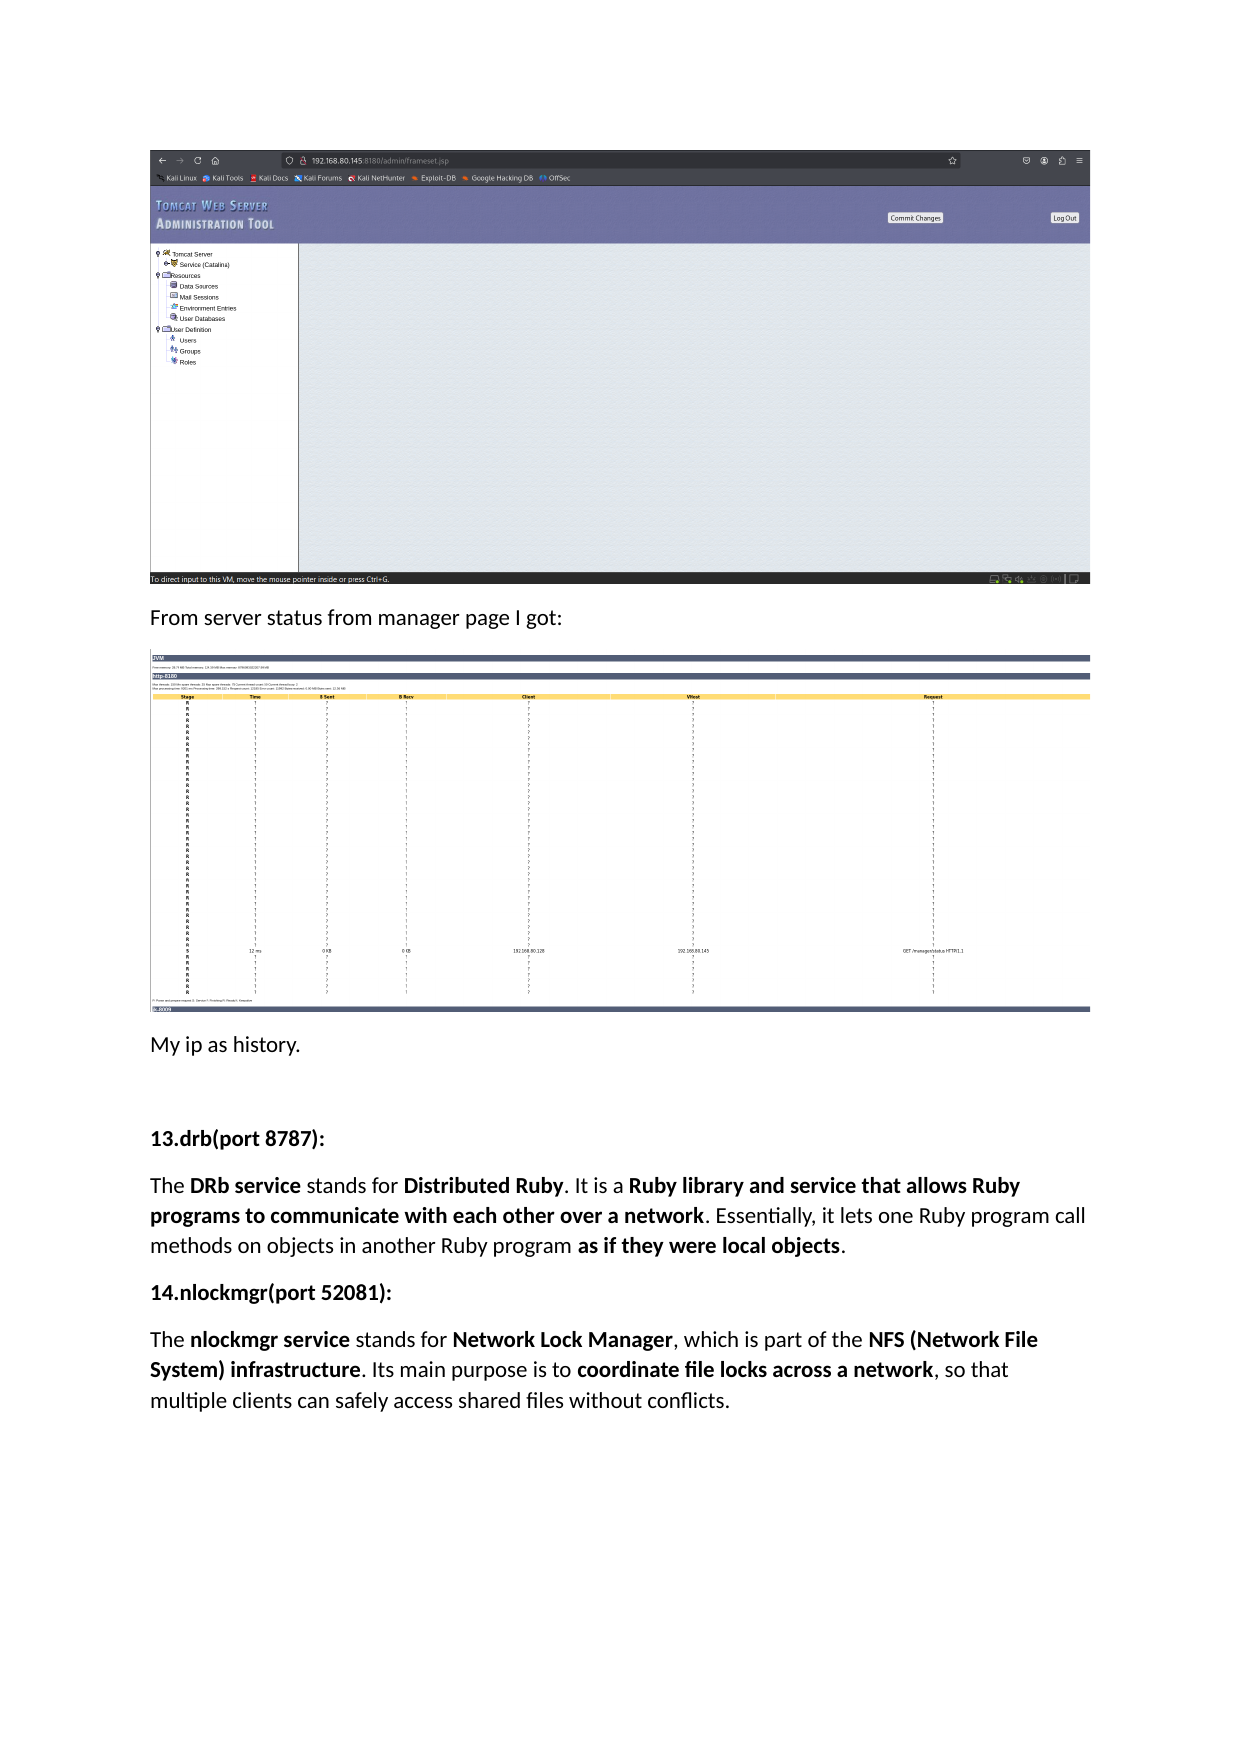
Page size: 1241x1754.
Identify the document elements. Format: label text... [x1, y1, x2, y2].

text 13.drb(port 8787): [150, 1124, 1090, 1152]
text The nlockmgr service stands for Network Lock Manager, which is part of the NFS (Network File System) infrastructure. Its main purpose is to coordinate file locks across a network, so that multiple clients can safely access shared files without conflicts. [150, 1325, 1090, 1414]
text The DRb service stands for Distributed Ruby. It is a Ruby library and service that allows Ruby programs to communicate with each other over a network. Essentially, it lets one Ruby program call methods on objects in another Ruby program as if they were local objects. [150, 1171, 1090, 1259]
text 14.nlockmgr(port 52081): [150, 1278, 1090, 1306]
picture [150, 150, 1091, 584]
text From server status from manager page I got: [150, 603, 1090, 631]
text My ip as history. [150, 1031, 1090, 1058]
picture [150, 649, 1091, 1012]
